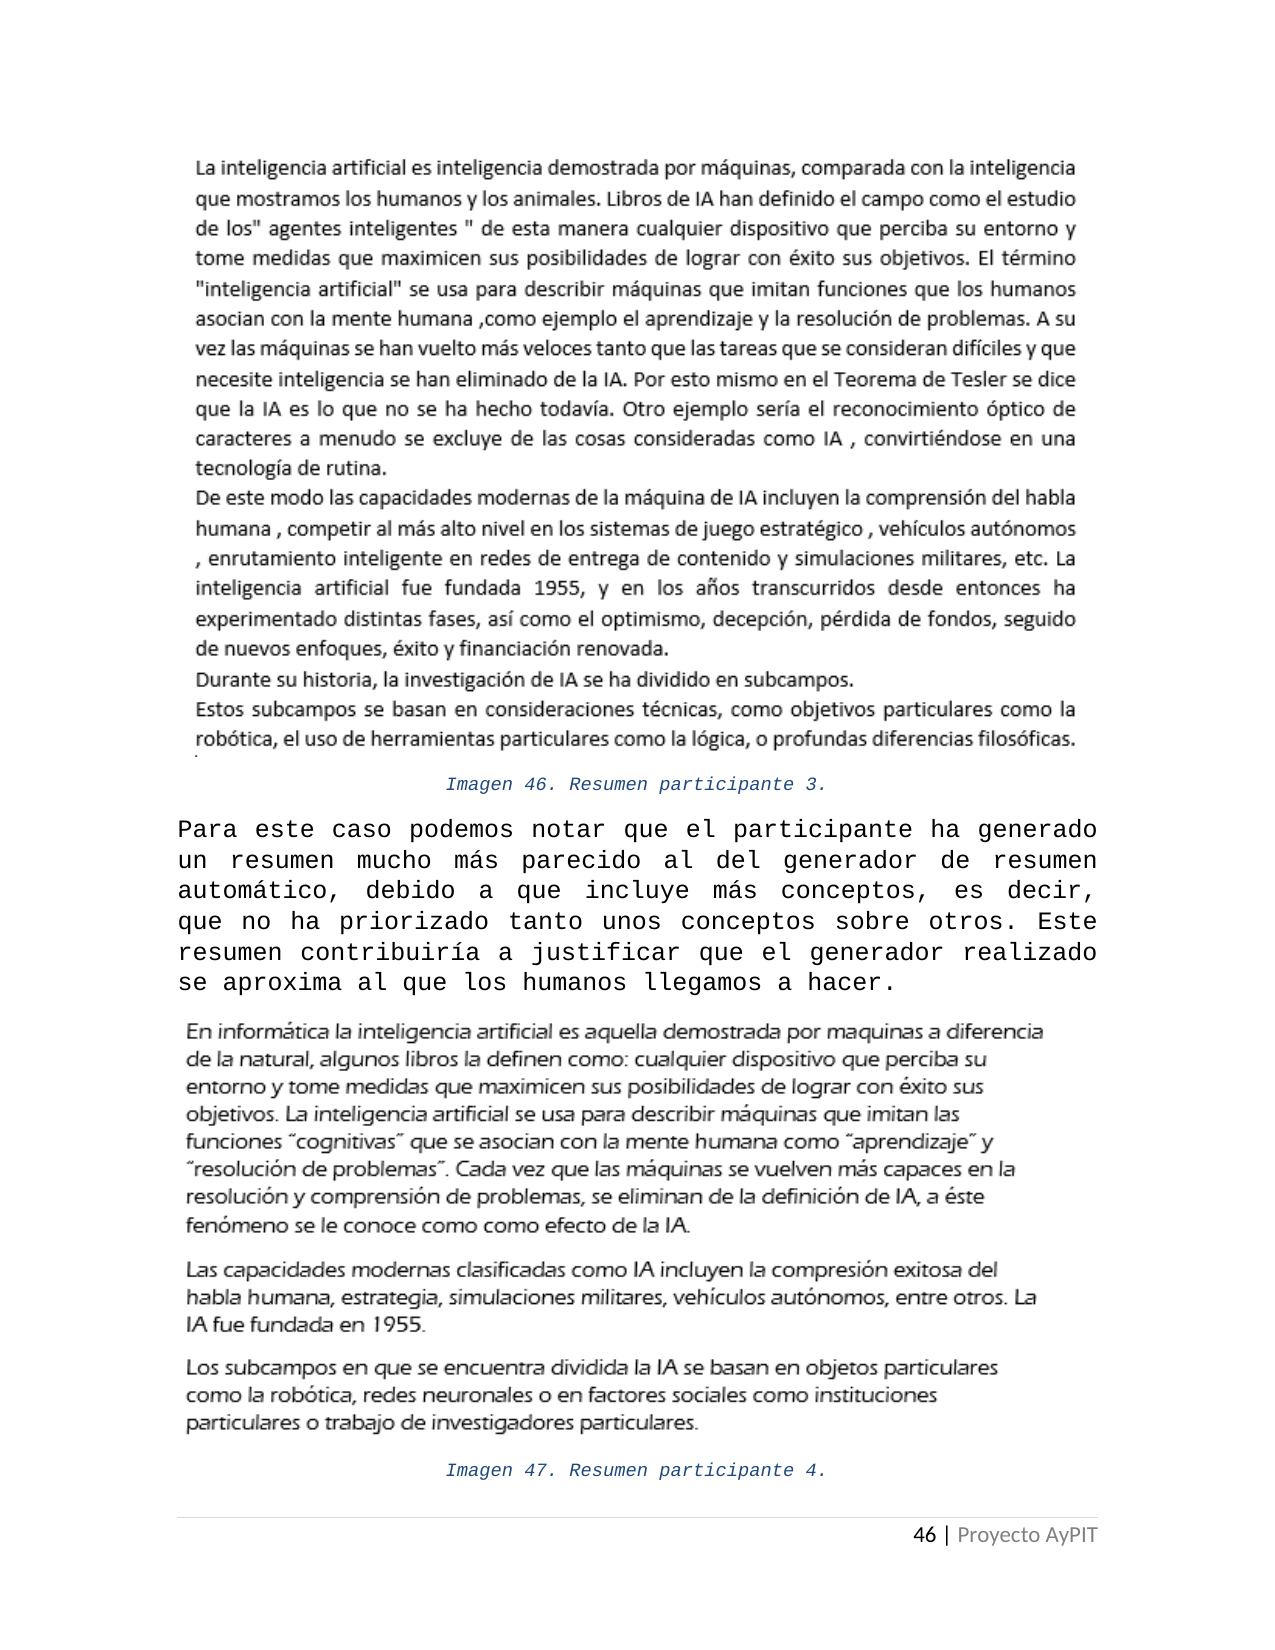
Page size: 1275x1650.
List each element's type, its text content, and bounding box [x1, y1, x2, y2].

picture [177, 147, 1098, 757]
picture [177, 1016, 1098, 1442]
text Imagen 46. Resumen participante 3. [177, 775, 1098, 796]
text Para este caso podemos notar que el participante ha generado un resumen mucho más parecido al del generador de resumen automático, debido a que incluye más conceptos, es decir, que no ha priorizado tanto unos conceptos sobre otros. Este resumen contribuiría a justificar que el generador realizado se aproxima al que los humanos llegamos a hacer. [177, 817, 1098, 998]
text Imagen 47. Resumen participante 4. [177, 1461, 1098, 1482]
